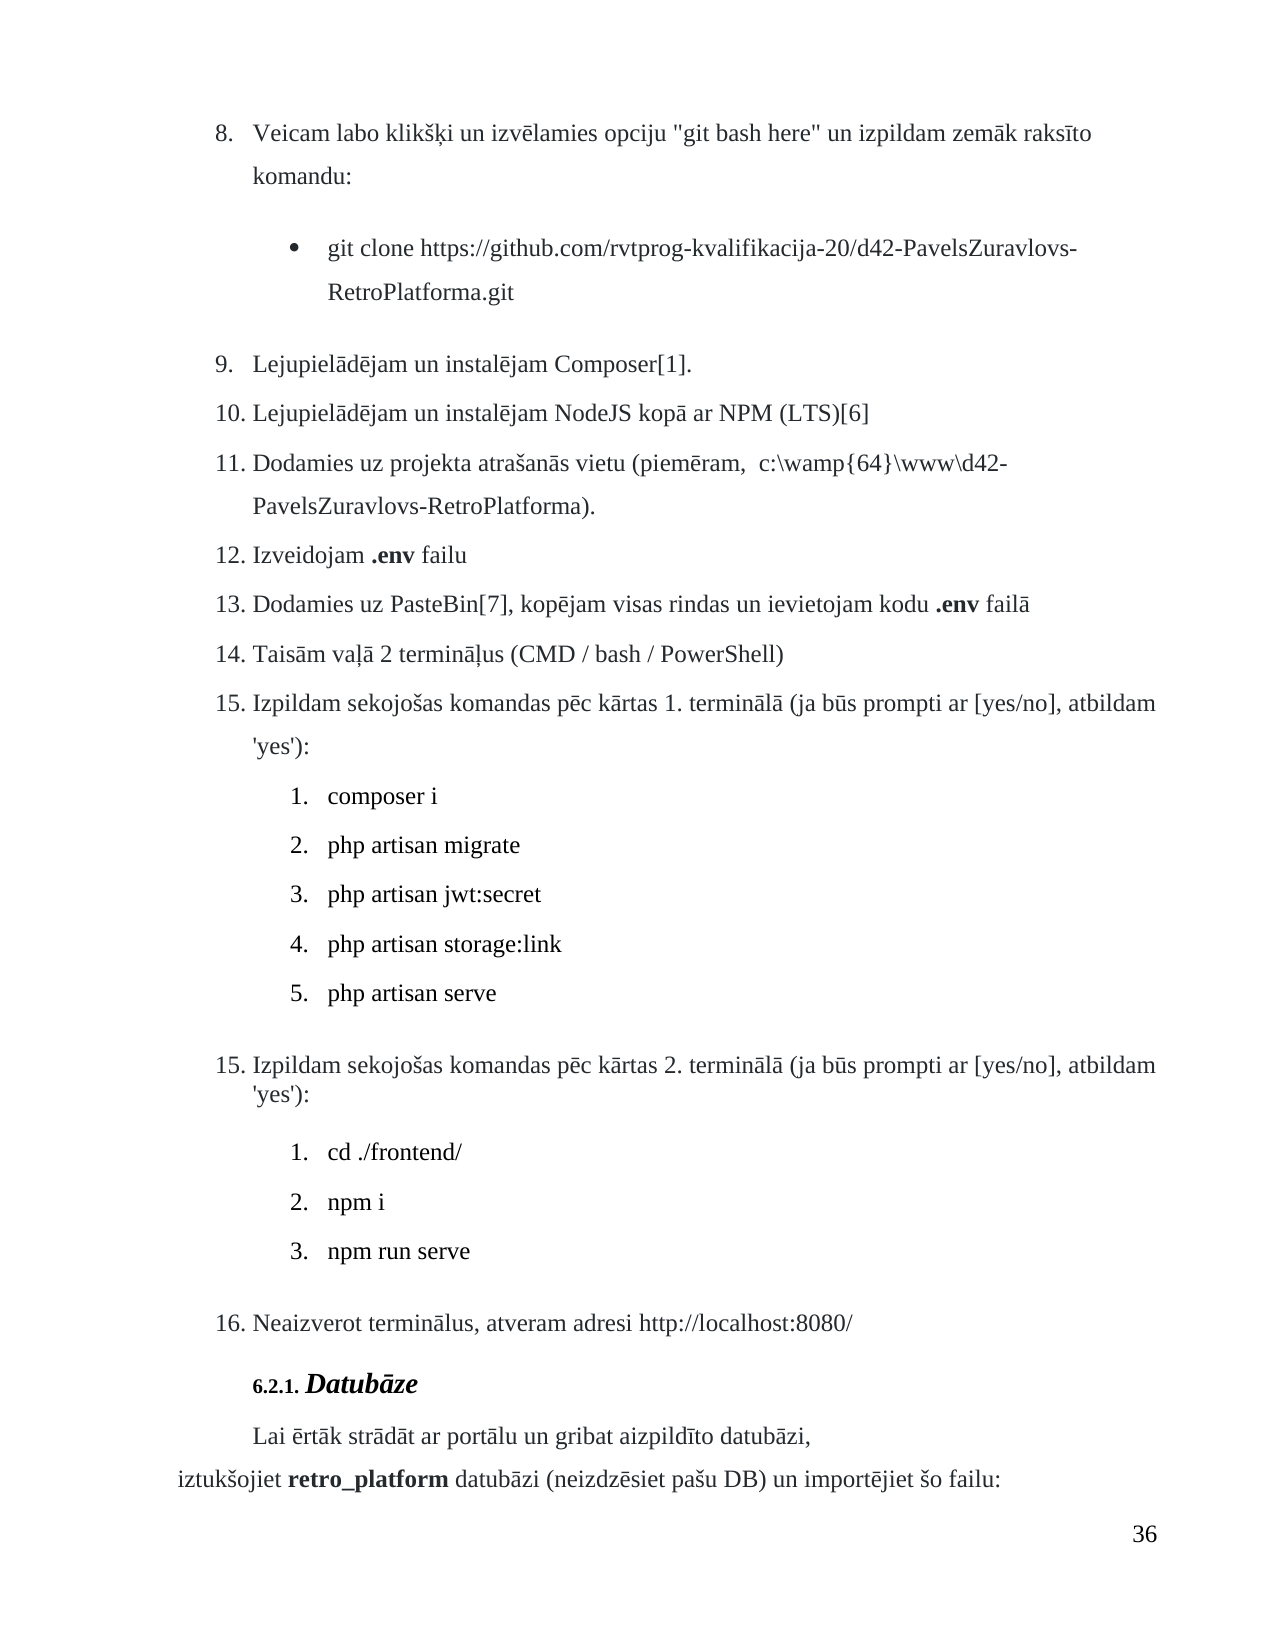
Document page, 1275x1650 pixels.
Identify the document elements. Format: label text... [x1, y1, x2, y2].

list Lejupielādējam un instalējam NodeJS kopā ar NPM (LTS)[6] [215, 398, 1157, 427]
list Neaizverot terminālus, atveram adresi http://localhost:8080/ [215, 1308, 1157, 1337]
list php artisan storage:link [290, 929, 1157, 958]
list git clone https://github.com/rvtprog-kvalifikacija-20/d42-PavelsZuravlovs-RetroPlatforma.git [290, 233, 1157, 305]
list Izveidojam .env failu [215, 540, 1157, 569]
list Izpildam sekojošas komandas pēc kārtas 1. terminālā (ja būs prompti ar [yes/no], atbildam 'yes'): [215, 688, 1157, 760]
list Taisām vaļā 2 termināļus (CMD / bash / PowerShell) [215, 639, 1157, 668]
list Izpildam sekojošas komandas pēc kārtas 2. terminālā (ja būs prompti ar [yes/no], atbildam 'yes'): [215, 1051, 1157, 1108]
list php artisan jwt:secret [290, 879, 1157, 908]
list cd ./frontend/ [290, 1137, 1157, 1166]
text Lai ērtāk strādāt ar portālu un gribat aizpildīto datubāzi, iztukšojiet retro_platform datubāzi (neizdzēsiet pašu DB) un importējiet šo failu: [177, 1421, 1157, 1493]
list Veicam labo klikšķi un izvēlamies opciju "git bash here" un izpildam zemāk raksīto komandu: [215, 118, 1157, 190]
list Dodamies uz projekta atrašanās vietu (piemēram, c:\wamp{64}\www\d42-PavelsZuravlovs-RetroPlatforma). [215, 448, 1157, 519]
list npm run serve [290, 1236, 1157, 1265]
list Dodamies uz PasteBin[7], kopējam visas rindas un ievietojam kodu .env failā [215, 589, 1157, 618]
subtitle Datubāze [252, 1366, 1157, 1400]
list Lejupielādējam un instalējam Composer[1]. [215, 349, 1157, 378]
list php artisan serve [290, 978, 1157, 1007]
list composer i [290, 781, 1157, 809]
list npm i [290, 1187, 1157, 1215]
list php artisan migrate [290, 830, 1157, 859]
